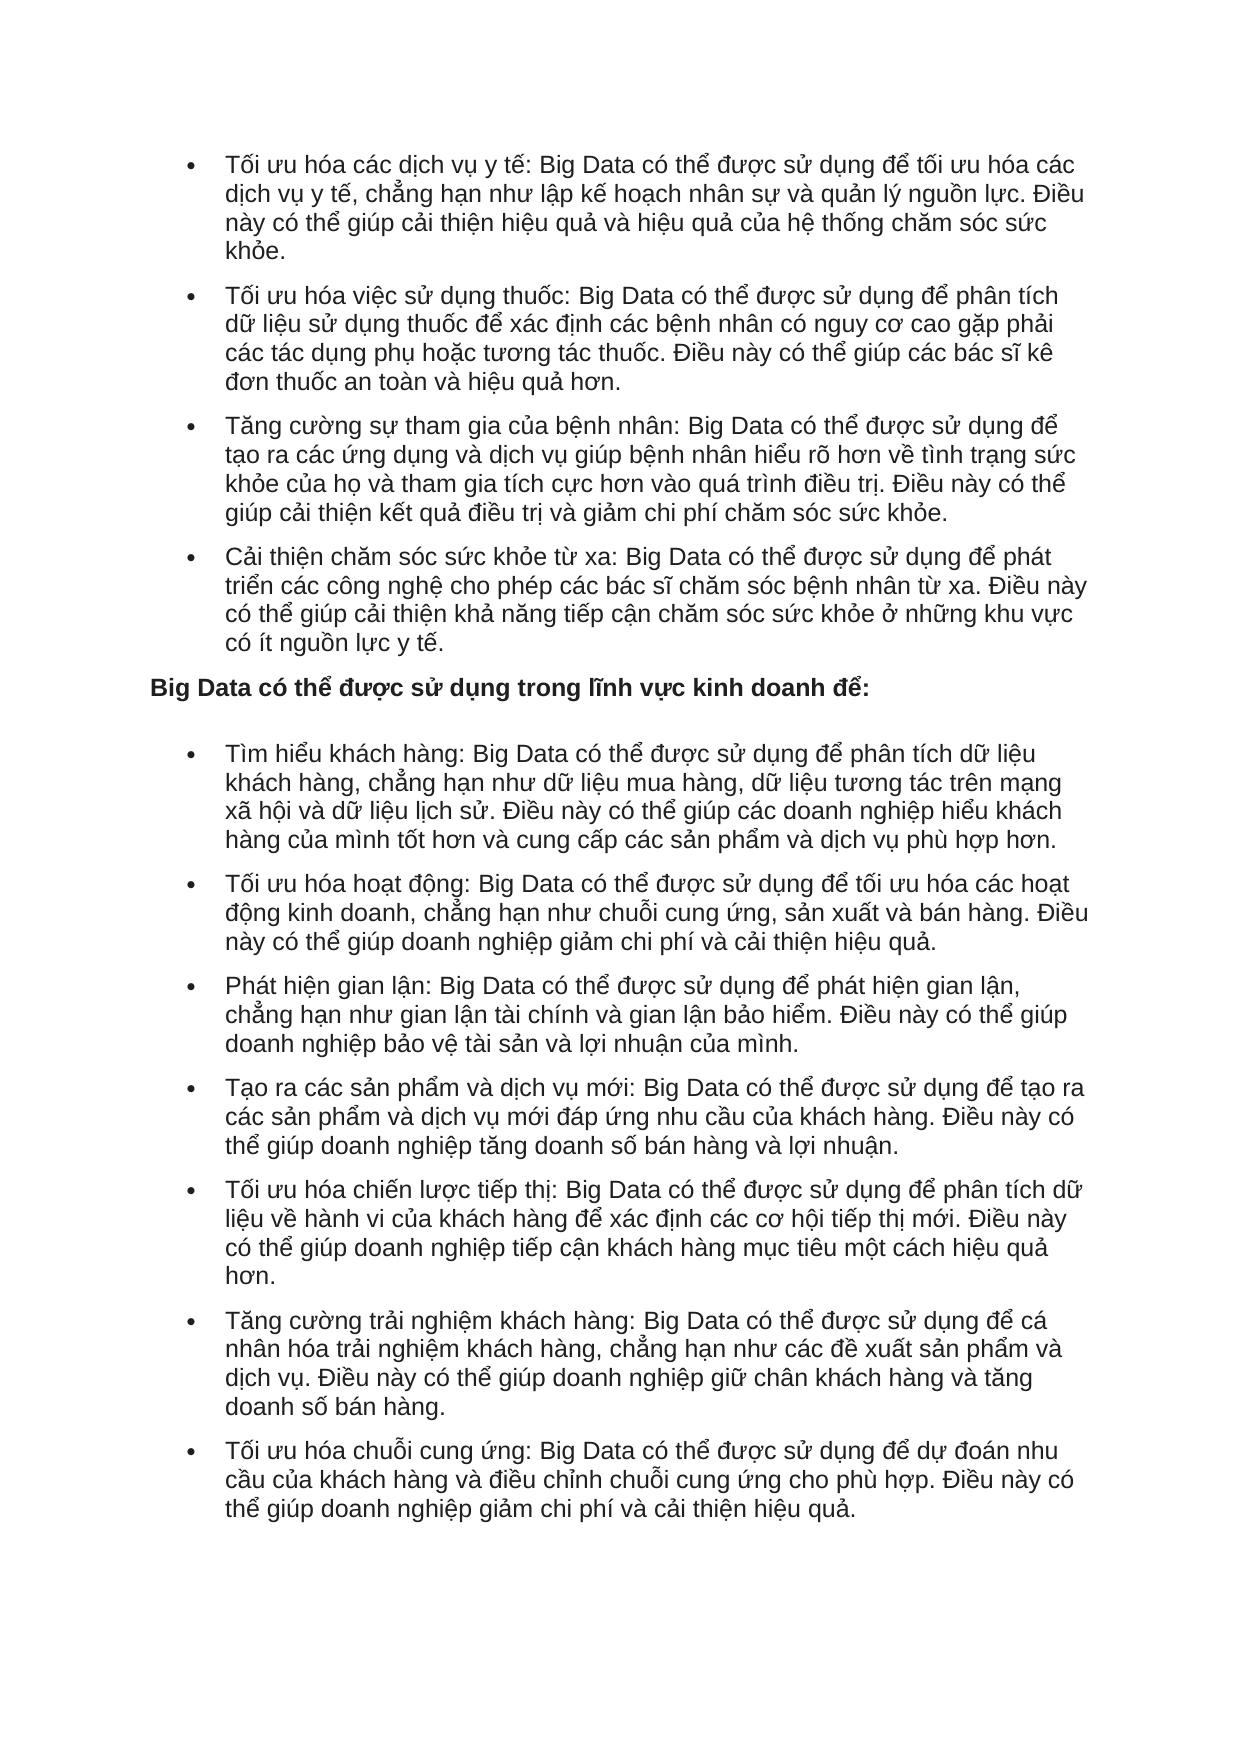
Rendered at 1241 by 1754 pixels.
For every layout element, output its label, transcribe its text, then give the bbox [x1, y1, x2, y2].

list Tăng cường trải nghiệm khách hàng: Big Data có thể được sử dụng để cá nhân hóa trải nghiệm khách hàng, chẳng hạn như các đề xuất sản phẩm và dịch vụ. Điều này có thể giúp doanh nghiệp giữ chân khách hàng và tăng doanh số bán hàng. [187, 1306, 1090, 1421]
list Tối ưu hóa hoạt động: Big Data có thể được sử dụng để tối ưu hóa các hoạt động kinh doanh, chẳng hạn như chuỗi cung ứng, sản xuất và bán hàng. Điều này có thể giúp doanh nghiệp giảm chi phí và cải thiện hiệu quả. [187, 869, 1090, 956]
list Tăng cường sự tham gia của bệnh nhân: Big Data có thể được sử dụng để tạo ra các ứng dụng và dịch vụ giúp bệnh nhân hiểu rõ hơn về tình trạng sức khỏe của họ và tham gia tích cực hơn vào quá trình điều trị. Điều này có thể giúp cải thiện kết quả điều trị và giảm chi phí chăm sóc sức khỏe. [187, 411, 1090, 526]
list Tìm hiểu khách hàng: Big Data có thể được sử dụng để phân tích dữ liệu khách hàng, chẳng hạn như dữ liệu mua hàng, dữ liệu tương tác trên mạng xã hội và dữ liệu lịch sử. Điều này có thể giúp các doanh nghiệp hiểu khách hàng của mình tốt hơn và cung cấp các sản phẩm và dịch vụ phù hợp hơn. [187, 739, 1090, 854]
list Tối ưu hóa các dịch vụ y tế: Big Data có thể được sử dụng để tối ưu hóa các dịch vụ y tế, chẳng hạn như lập kế hoạch nhân sự và quản lý nguồn lực. Điều này có thể giúp cải thiện hiệu quả và hiệu quả của hệ thống chăm sóc sức khỏe. [187, 150, 1090, 265]
list Tối ưu hóa chiến lược tiếp thị: Big Data có thể được sử dụng để phân tích dữ liệu về hành vi của khách hàng để xác định các cơ hội tiếp thị mới. Điều này có thể giúp doanh nghiệp tiếp cận khách hàng mục tiêu một cách hiệu quả hơn. [187, 1175, 1090, 1290]
list Tạo ra các sản phẩm và dịch vụ mới: Big Data có thể được sử dụng để tạo ra các sản phẩm và dịch vụ mới đáp ứng nhu cầu của khách hàng. Điều này có thể giúp doanh nghiệp tăng doanh số bán hàng và lợi nhuận. [187, 1073, 1090, 1159]
list Tối ưu hóa chuỗi cung ứng: Big Data có thể được sử dụng để dự đoán nhu cầu của khách hàng và điều chỉnh chuỗi cung ứng cho phù hợp. Điều này có thể giúp doanh nghiệp giảm chi phí và cải thiện hiệu quả. [187, 1436, 1090, 1522]
list Cải thiện chăm sóc sức khỏe từ xa: Big Data có thể được sử dụng để phát triển các công nghệ cho phép các bác sĩ chăm sóc bệnh nhân từ xa. Điều này có thể giúp cải thiện khả năng tiếp cận chăm sóc sức khỏe ở những khu vực có ít nguồn lực y tế. [187, 542, 1090, 657]
list Tối ưu hóa việc sử dụng thuốc: Big Data có thể được sử dụng để phân tích dữ liệu sử dụng thuốc để xác định các bệnh nhân có nguy cơ cao gặp phải các tác dụng phụ hoặc tương tác thuốc. Điều này có thể giúp các bác sĩ kê đơn thuốc an toàn và hiệu quả hơn. [187, 281, 1090, 396]
list Phát hiện gian lận: Big Data có thể được sử dụng để phát hiện gian lận, chẳng hạn như gian lận tài chính và gian lận bảo hiểm. Điều này có thể giúp doanh nghiệp bảo vệ tài sản và lợi nhuận của mình. [187, 971, 1090, 1057]
text Big Data có thể được sử dụng trong lĩnh vực kinh doanh để: [150, 672, 1090, 701]
